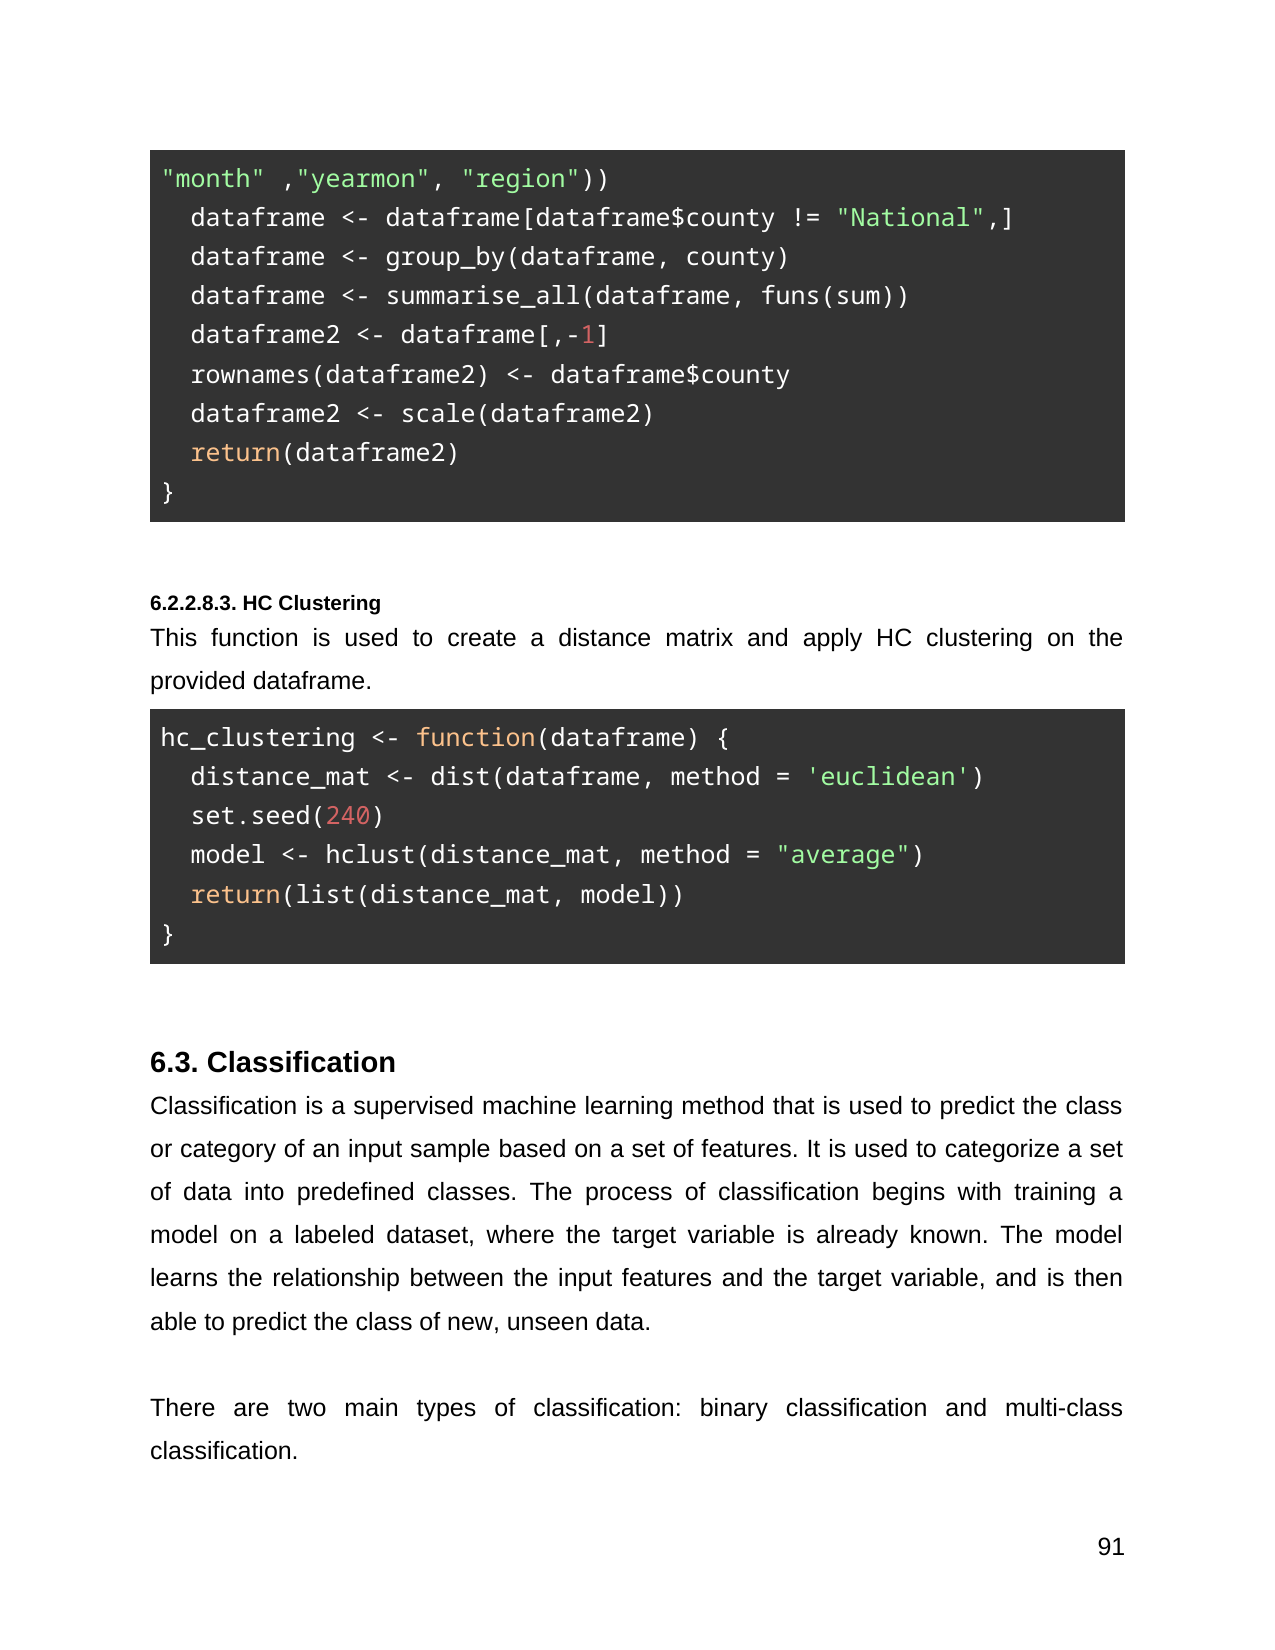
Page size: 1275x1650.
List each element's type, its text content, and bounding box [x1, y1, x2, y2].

table_header hc_clustering <- function(dataframe) { distance_mat <- dist(dataframe, method = 'euclidean') set.seed(240) model <- hclust(distance_mat, method = "average") return(list(distance_mat, model)) } [150, 709, 1125, 964]
subtitle 6.3. Classification [150, 1045, 1125, 1078]
text There are two main types of classification: binary classification and multi-class classification. [150, 1393, 1125, 1464]
text This function is used to create a distance matrix and apply HC clustering on the provided dataframe. [150, 623, 1125, 695]
text Classification is a supervised machine learning method that is used to predict the class or category of an input sample based on a set of features. It is used to categorize a set of data into predefined classes. The process of classification begins with training a model on a labeled dataset, where the target variable is already known. The model learns the relationship between the input features and the target variable, and is then able to predict the class of new, unseen data. [150, 1091, 1125, 1335]
subtitle 6.2.2.8.3. HC Clustering [150, 591, 1125, 614]
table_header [150, 150, 1125, 522]
